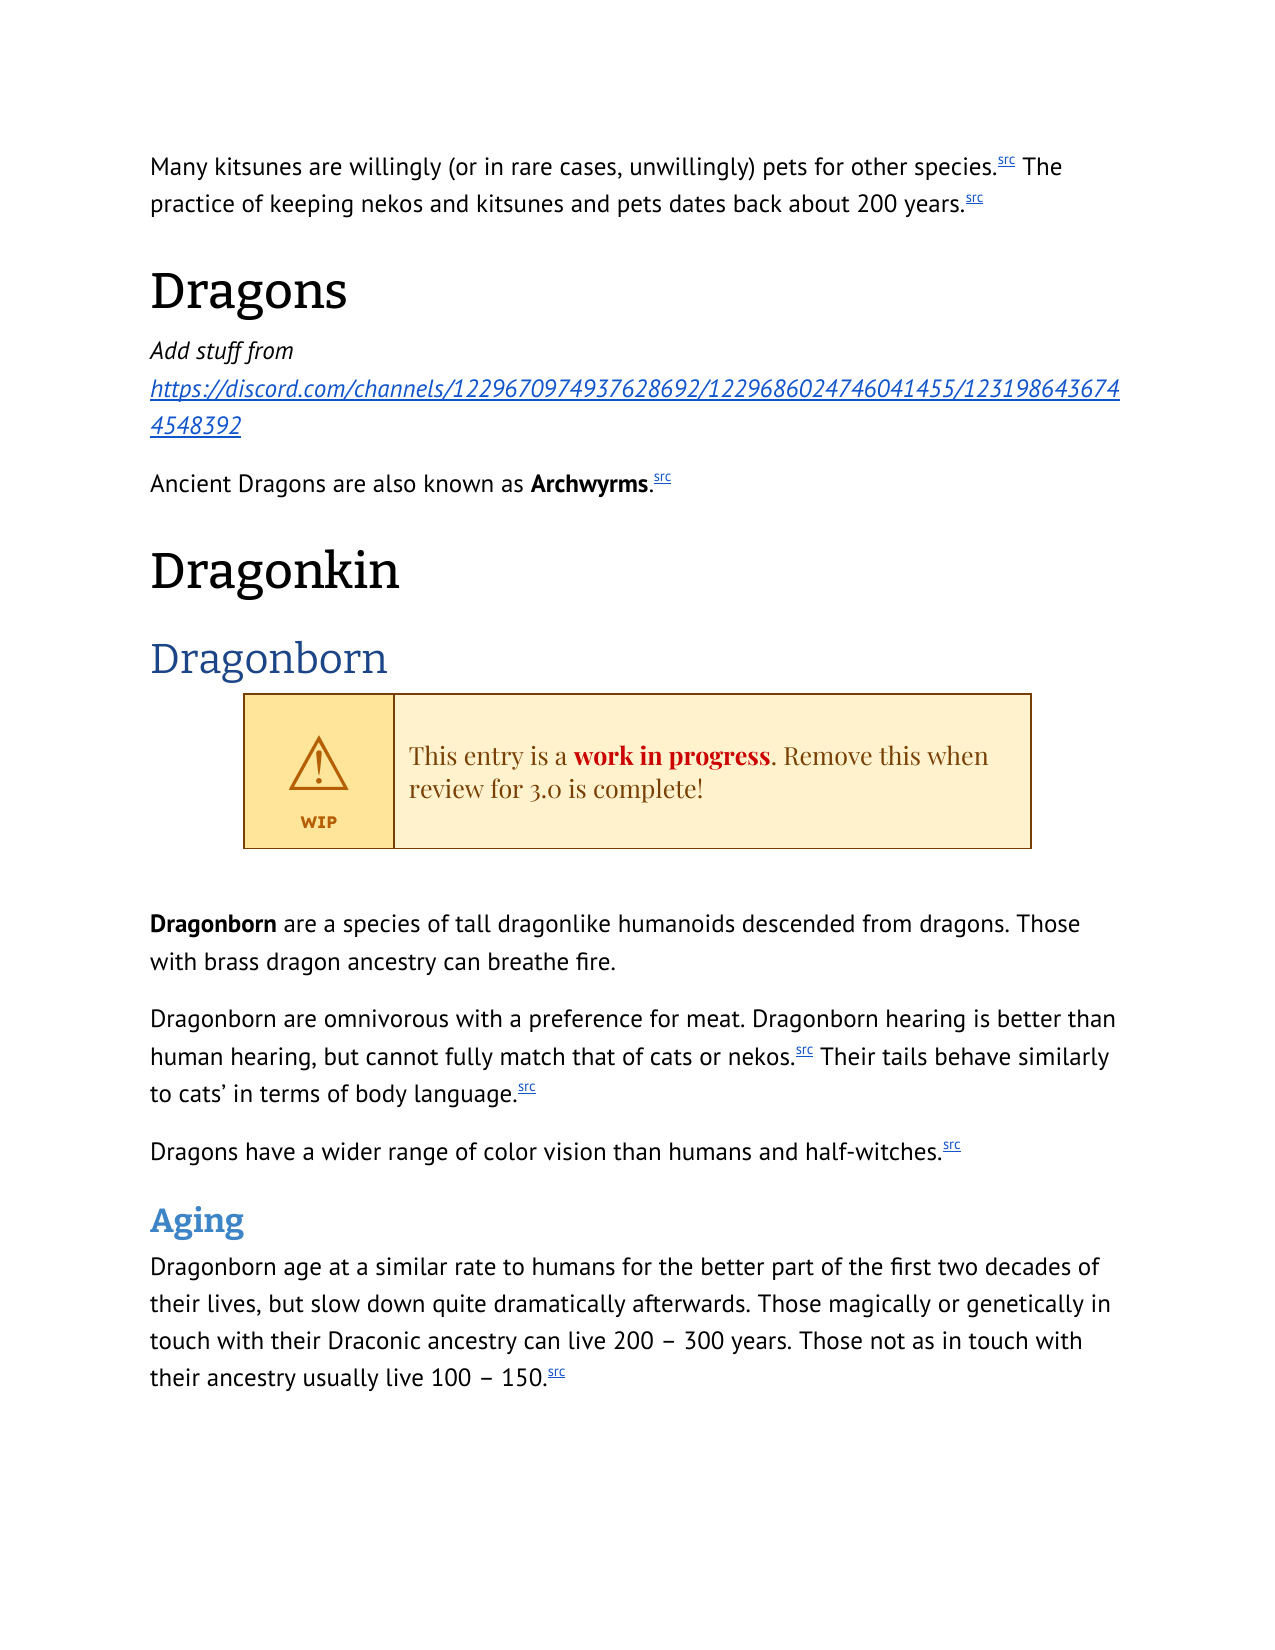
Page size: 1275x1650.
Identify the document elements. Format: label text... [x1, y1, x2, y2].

text Dragonborn age at a similar rate to humans for the better part of the first two decades of their lives, but slow down quite dramatically afterwards. Those magically or genetically in touch with their Draconic ancestry can live 200 – 300 years. Those not as in touch with their ancestry usually live 100 – 150.src [150, 1249, 1125, 1393]
text Add stuff from https://discord.com/channels/1229670974937628692/1229686024746041455/1231986436744548392 [150, 334, 1125, 441]
text Dragonborn are omnivorous with a preference for meat. Dragonborn hearing is better than human hearing, but cannot fully match that of cats or nekos.src Their tails behave similarly to cats’ in terms of body language.src [150, 1002, 1125, 1109]
text Dragons have a wider range of color vision than humans and half-witches.src [150, 1135, 1125, 1167]
subtitle Dragons [150, 262, 1125, 322]
text Dragonborn are a species of tall dragonlike humanoids descended from dragons. Those with brass dragon ancestry can breathe fire. [150, 907, 1125, 977]
table_header This entry is a work in progress. Remove this when review for 3.0 is complete! [395, 695, 1030, 848]
text Many kitsunes are willingly (or in rare cases, unwillingly) pets for other species.src The practice of keeping nekos and kitsunes and pets dates back about 200 years.src [150, 150, 1125, 219]
text Ancient Dragons are also known as Archwyrms.src [150, 467, 1125, 499]
table_header ⚠ WIP [245, 695, 393, 848]
subtitle Dragonkin [150, 541, 1125, 601]
subtitle Aging [150, 1201, 1125, 1241]
subtitle Dragonborn [150, 635, 1125, 685]
